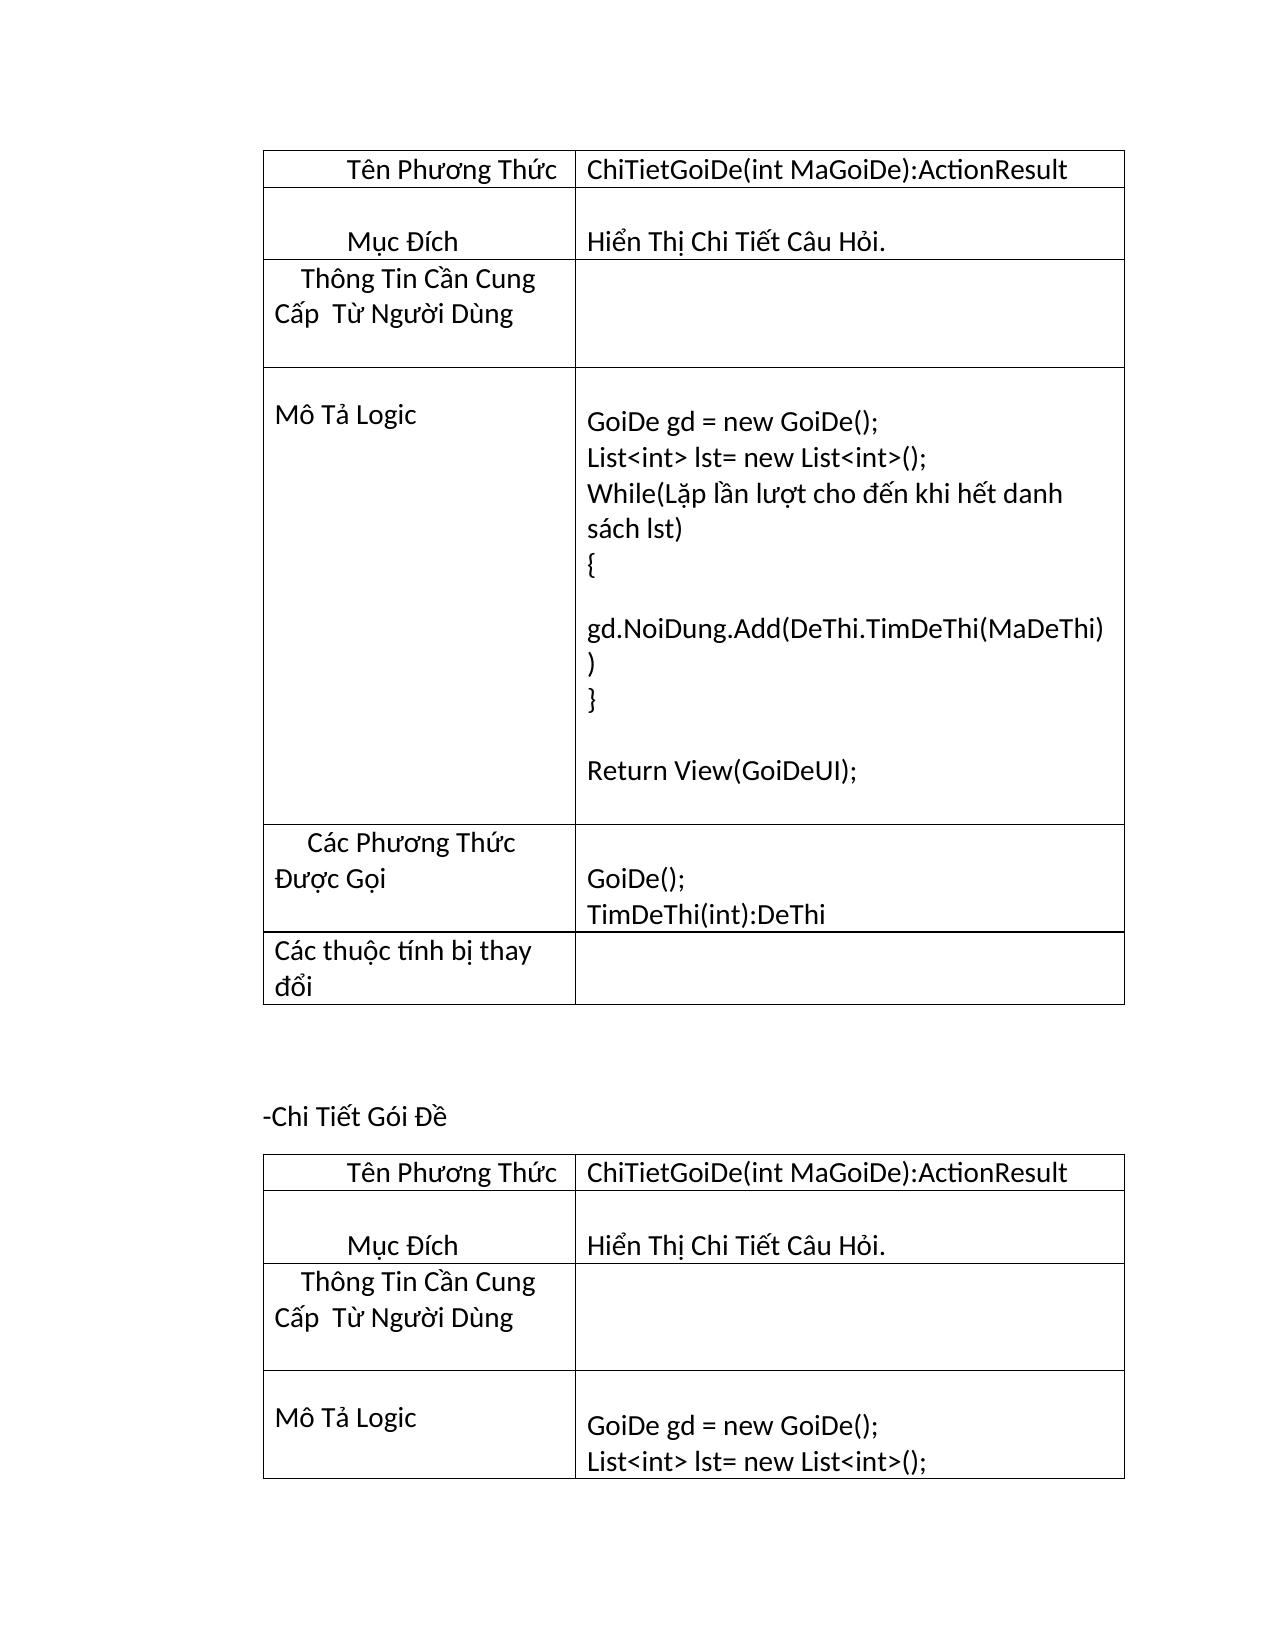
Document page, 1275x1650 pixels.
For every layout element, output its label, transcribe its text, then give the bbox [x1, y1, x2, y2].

table_cell Mô Tả Logic [264, 1371, 575, 1478]
table_cell [576, 260, 1124, 367]
table_cell [576, 933, 1124, 1004]
table_cell Các Phương Thức Được Gọi [264, 825, 575, 931]
table_cell Thông Tin Cần Cung Cấp Từ Người Dùng [264, 260, 575, 367]
table_cell Hiển Thị Chi Tiết Câu Hỏi. [576, 188, 1124, 259]
table_cell Các thuộc tính bị thay đổi [264, 933, 575, 1004]
table_cell GoiDe(); TimDeThi(int):DeThi [576, 825, 1124, 931]
table_header ChiTietGoiDe(int MaGoiDe):ActionResult [576, 151, 1124, 187]
table_header Tên Phương Thức [264, 1155, 575, 1190]
table_cell Mục Đích [264, 188, 575, 259]
text -Chi Tiết Gói Đề [262, 1098, 1125, 1134]
table_cell Hiển Thị Chi Tiết Câu Hỏi. [576, 1191, 1124, 1262]
table_cell Thông Tin Cần Cung Cấp Từ Người Dùng [264, 1264, 575, 1370]
table_header ChiTietGoiDe(int MaGoiDe):ActionResult [576, 1155, 1124, 1190]
table_cell Mô Tả Logic [264, 368, 575, 823]
table_header Tên Phương Thức [264, 151, 575, 187]
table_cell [576, 1371, 1124, 1478]
table_cell [576, 1264, 1124, 1370]
table_cell Mục Đích [264, 1191, 575, 1262]
